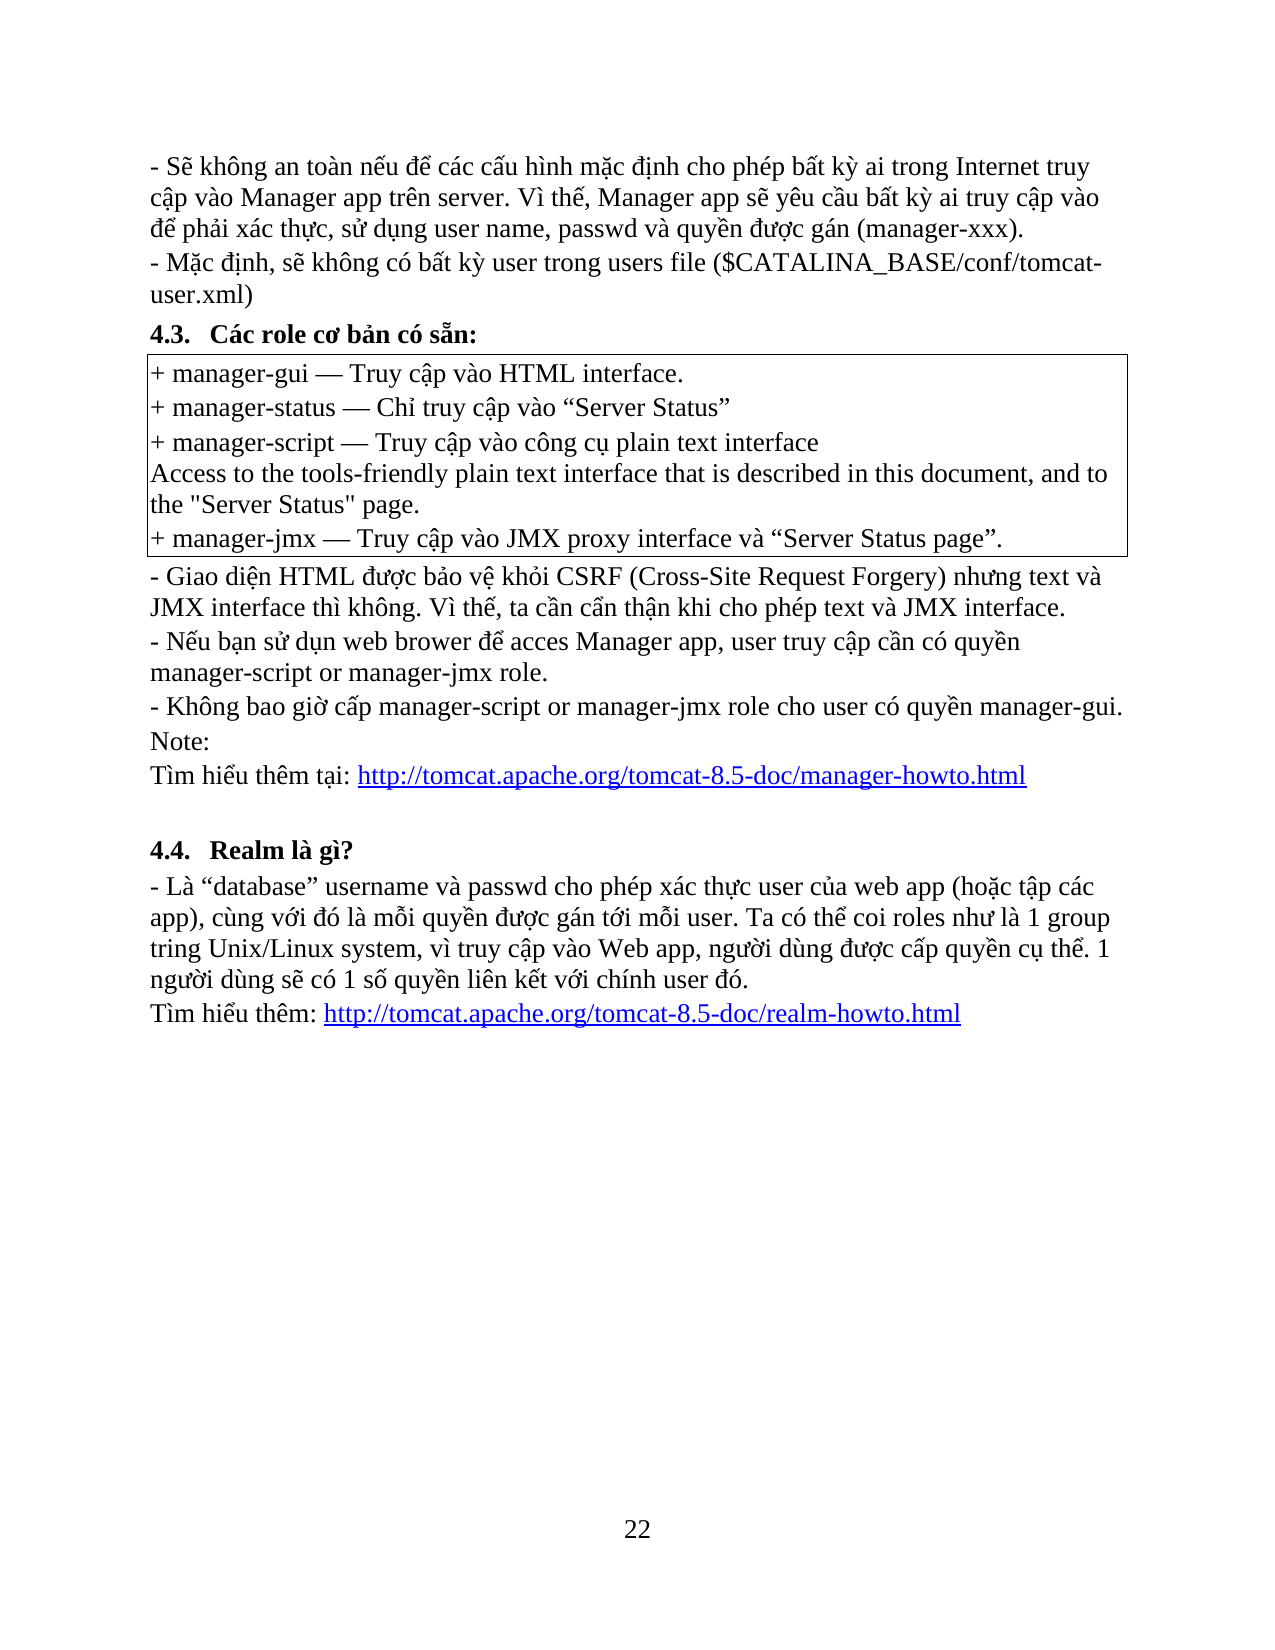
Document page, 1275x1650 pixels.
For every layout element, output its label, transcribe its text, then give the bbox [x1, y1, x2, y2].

text - Sẽ không an toàn nếu để các cấu hình mặc định cho phép bất kỳ ai trong Internet truy cập vào Manager app trên server. Vì thế, Manager app sẽ yêu cầu bất kỳ ai truy cập vào để phải xác thực, sử dụng user name, passwd và quyền được gán (manager-xxx). [150, 150, 1125, 243]
subtitle Các role cơ bản có sẵn: [150, 318, 1125, 349]
text Note: [150, 725, 1125, 756]
text - Nếu bạn sử dụn web brower để acces Manager app, user truy cập cần có quyền manager-script or manager-jmx role. [150, 625, 1125, 687]
text + manager-script — Truy cập vào công cụ plain text interface Access to the tools-friendly plain text interface that is described in this document, and to the "Server Status" page. [148, 423, 1127, 519]
subtitle Realm là gì? [150, 834, 1125, 865]
text Tìm hiểu thêm: http://tomcat.apache.org/tomcat-8.5-doc/realm-howto.html [150, 997, 1125, 1028]
text - Mặc định, sẽ không có bất kỳ user trong users file ($CATALINA_BASE/conf/tomcat-user.xml) [150, 247, 1125, 309]
text - Là “database” username và passwd cho phép xác thực user của web app (hoặc tập các app), cùng với đó là mỗi quyền được gán tới mỗi user. Ta có thể coi roles như là 1 group tring Unix/Linux system, vì truy cập vào Web app, người dùng được cấp quyền cụ thể. 1 người dùng sẽ có 1 số quyền liên kết với chính user đó. [150, 870, 1125, 994]
text - Giao diện HTML được bảo vệ khỏi CSRF (Cross-Site Request Forgery) nhưng text và JMX interface thì không. Vì thế, ta cần cẩn thận khi cho phép text và JMX interface. [150, 560, 1125, 622]
text Tìm hiểu thêm tại: http://tomcat.apache.org/tomcat-8.5-doc/manager-howto.html [150, 759, 1125, 790]
text - Không bao giờ cấp manager-script or manager-jmx role cho user có quyền manager-gui. [150, 691, 1125, 722]
text + manager-jmx — Truy cập vào JMX proxy interface và “Server Status page”. [148, 519, 1127, 556]
text + manager-status — Chỉ truy cập vào “Server Status” [148, 388, 1127, 423]
text + manager-gui — Truy cập vào HTML interface. [148, 355, 1127, 388]
